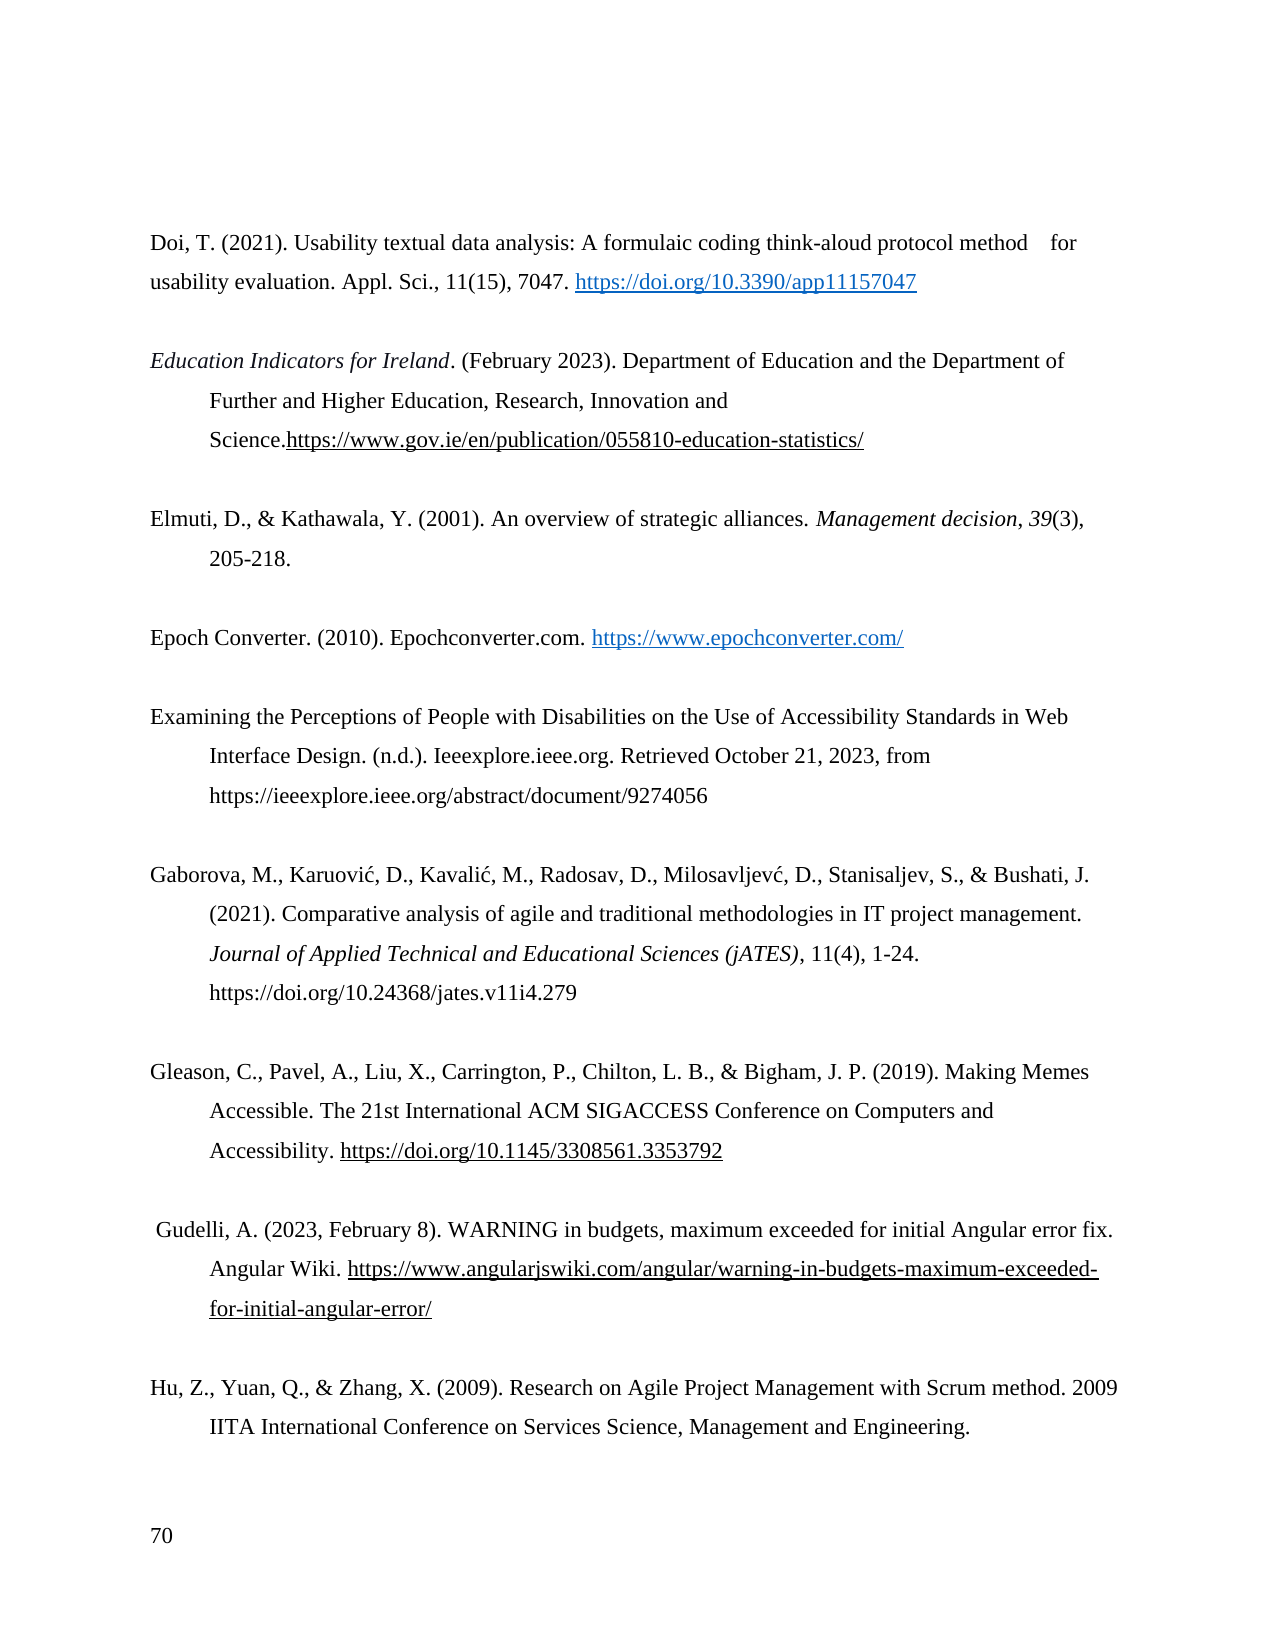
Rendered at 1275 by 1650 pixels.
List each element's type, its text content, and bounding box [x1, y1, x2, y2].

text Epoch Converter. (2010). Epochconverter.com. https://www.epochconverter.com/ [150, 624, 1125, 650]
text Gleason, C., Pavel, A., Liu, X., Carrington, P., Chilton, L. B., & Bigham, J. P. (2019). Making Memes Accessible. The 21st International ACM SIGACCESS Conference on Computers and Accessibility. https://doi.org/10.1145/3308561.3353792 [150, 1058, 1125, 1163]
text Gudelli, A. (2023, February 8). WARNING in budgets, maximum exceeded for initial Angular error fix. Angular Wiki. https://www.angularjswiki.com/angular/warning-in-budgets-maximum-exceeded-for-initial-angular-error/ [150, 1216, 1125, 1321]
text Examining the Perceptions of People with Disabilities on the Use of Accessibility Standards in Web Interface Design. (n.d.). Ieeexplore.ieee.org. Retrieved October 21, 2023, from https://ieeexplore.ieee.org/abstract/document/9274056 [150, 703, 1125, 808]
text Doi, T. (2021). Usability textual data analysis: A formulaic coding think-aloud protocol method for usability evaluation. Appl. Sci., 11(15), 7047. https://doi.org/10.3390/app11157047 [150, 229, 1125, 295]
text Hu, Z., Yuan, Q., & Zhang, X. (2009). Research on Agile Project Management with Scrum method. 2009 IITA International Conference on Services Science, Management and Engineering. [150, 1374, 1125, 1440]
text Education Indicators for Ireland. (February 2023). Department of Education and the Department of Further and Higher Education, Research, Innovation and Science.https://www.gov.ie/en/publication/055810-education-statistics/ [150, 347, 1125, 453]
text Gaborova, M., Karuović, D., Kavalić, M., Radosav, D., Milosavljevć, D., Stanisaljev, S., & Bushati, J. (2021). Comparative analysis of agile and traditional methodologies in IT project management. Journal of Applied Technical and Educational Sciences (jATES), 11(4), 1-24. https://doi.org/10.24368/jates.v11i4.279 [150, 861, 1125, 1005]
text Elmuti, D., & Kathawala, Y. (2001). An overview of strategic alliances. Management decision, 39(3), 205-218. [150, 505, 1125, 571]
